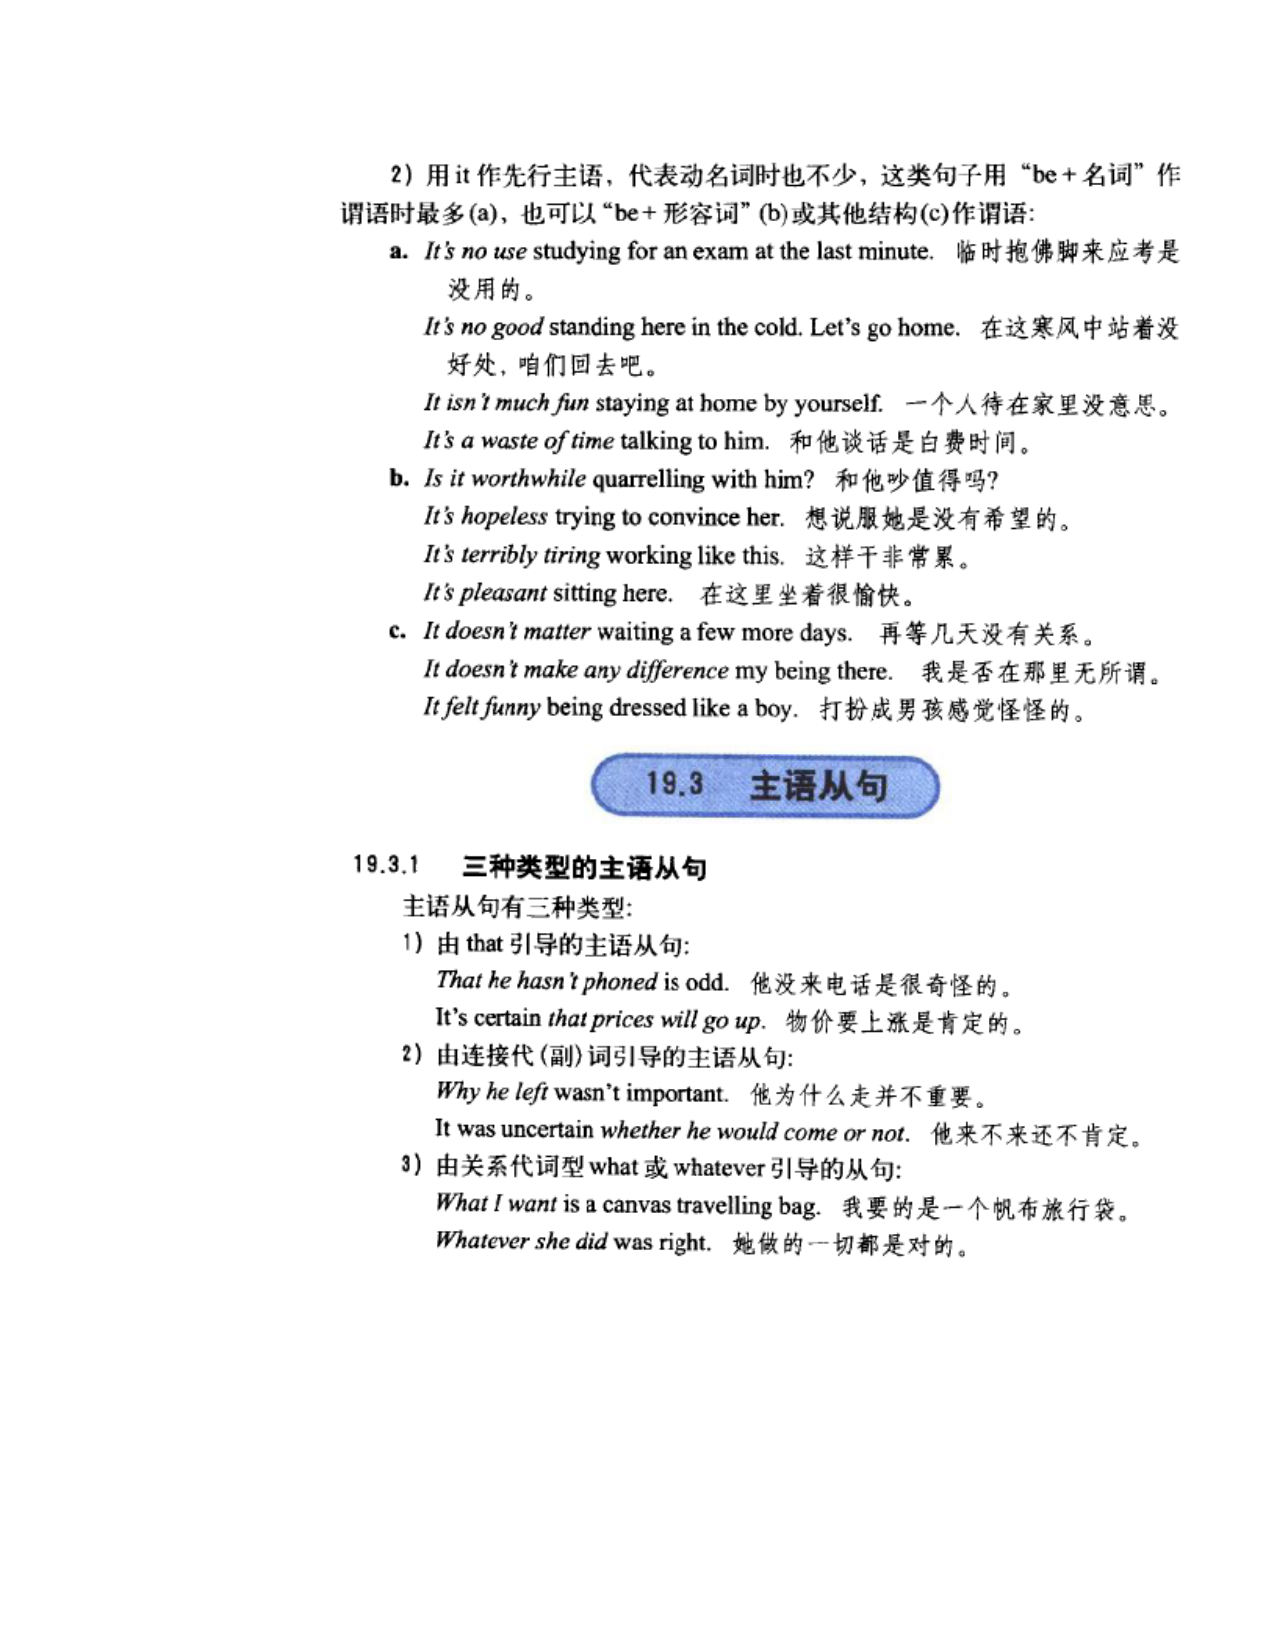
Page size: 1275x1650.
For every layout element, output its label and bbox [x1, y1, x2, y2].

picture [271, 150, 1246, 730]
picture [271, 733, 1247, 1267]
